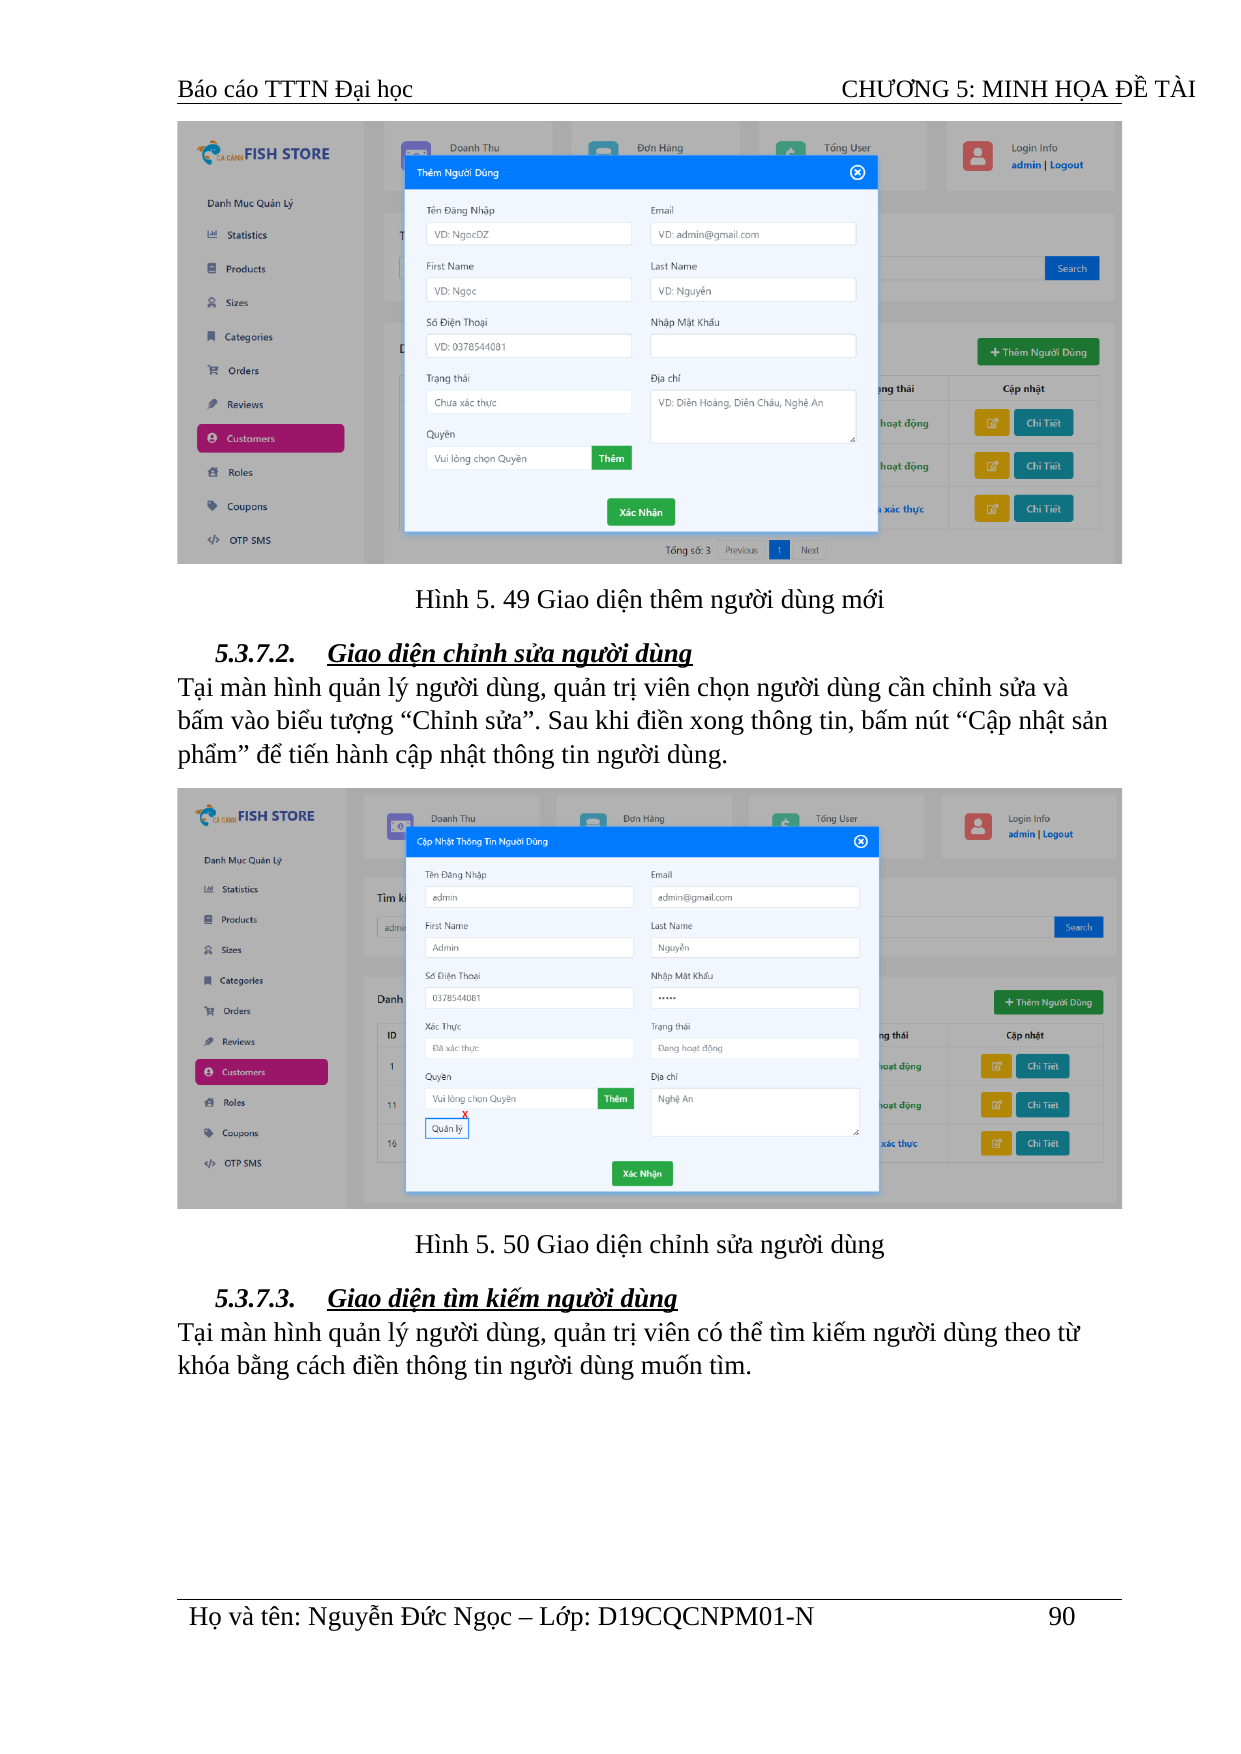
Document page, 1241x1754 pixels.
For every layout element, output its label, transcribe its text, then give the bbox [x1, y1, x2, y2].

text Tại màn hình quản lý người dùng, quản trị viên có thể tìm kiếm người dùng theo từ khóa bằng cách điền thông tin người dùng muốn tìm. [177, 1316, 1122, 1381]
text Hình 5. 50 Giao diện chỉnh sửa người dùng [177, 1228, 1122, 1259]
subtitle Giao diện tìm kiếm người dùng [215, 1282, 1122, 1313]
picture [177, 788, 1123, 1209]
subtitle Giao diện chỉnh sửa người dùng [215, 637, 1122, 668]
text Hình 5. 49 Giao diện thêm người dùng mới [177, 583, 1122, 614]
text Tại màn hình quản lý người dùng, quản trị viên chọn người dùng cần chỉnh sửa và bấm vào biểu tượng “Chỉnh sửa”. Sau khi điền xong thông tin, bấm nút “Cập nhật sản phẩm” để tiến hành cập nhật thông tin người dùng. [177, 671, 1122, 769]
picture [177, 121, 1123, 564]
